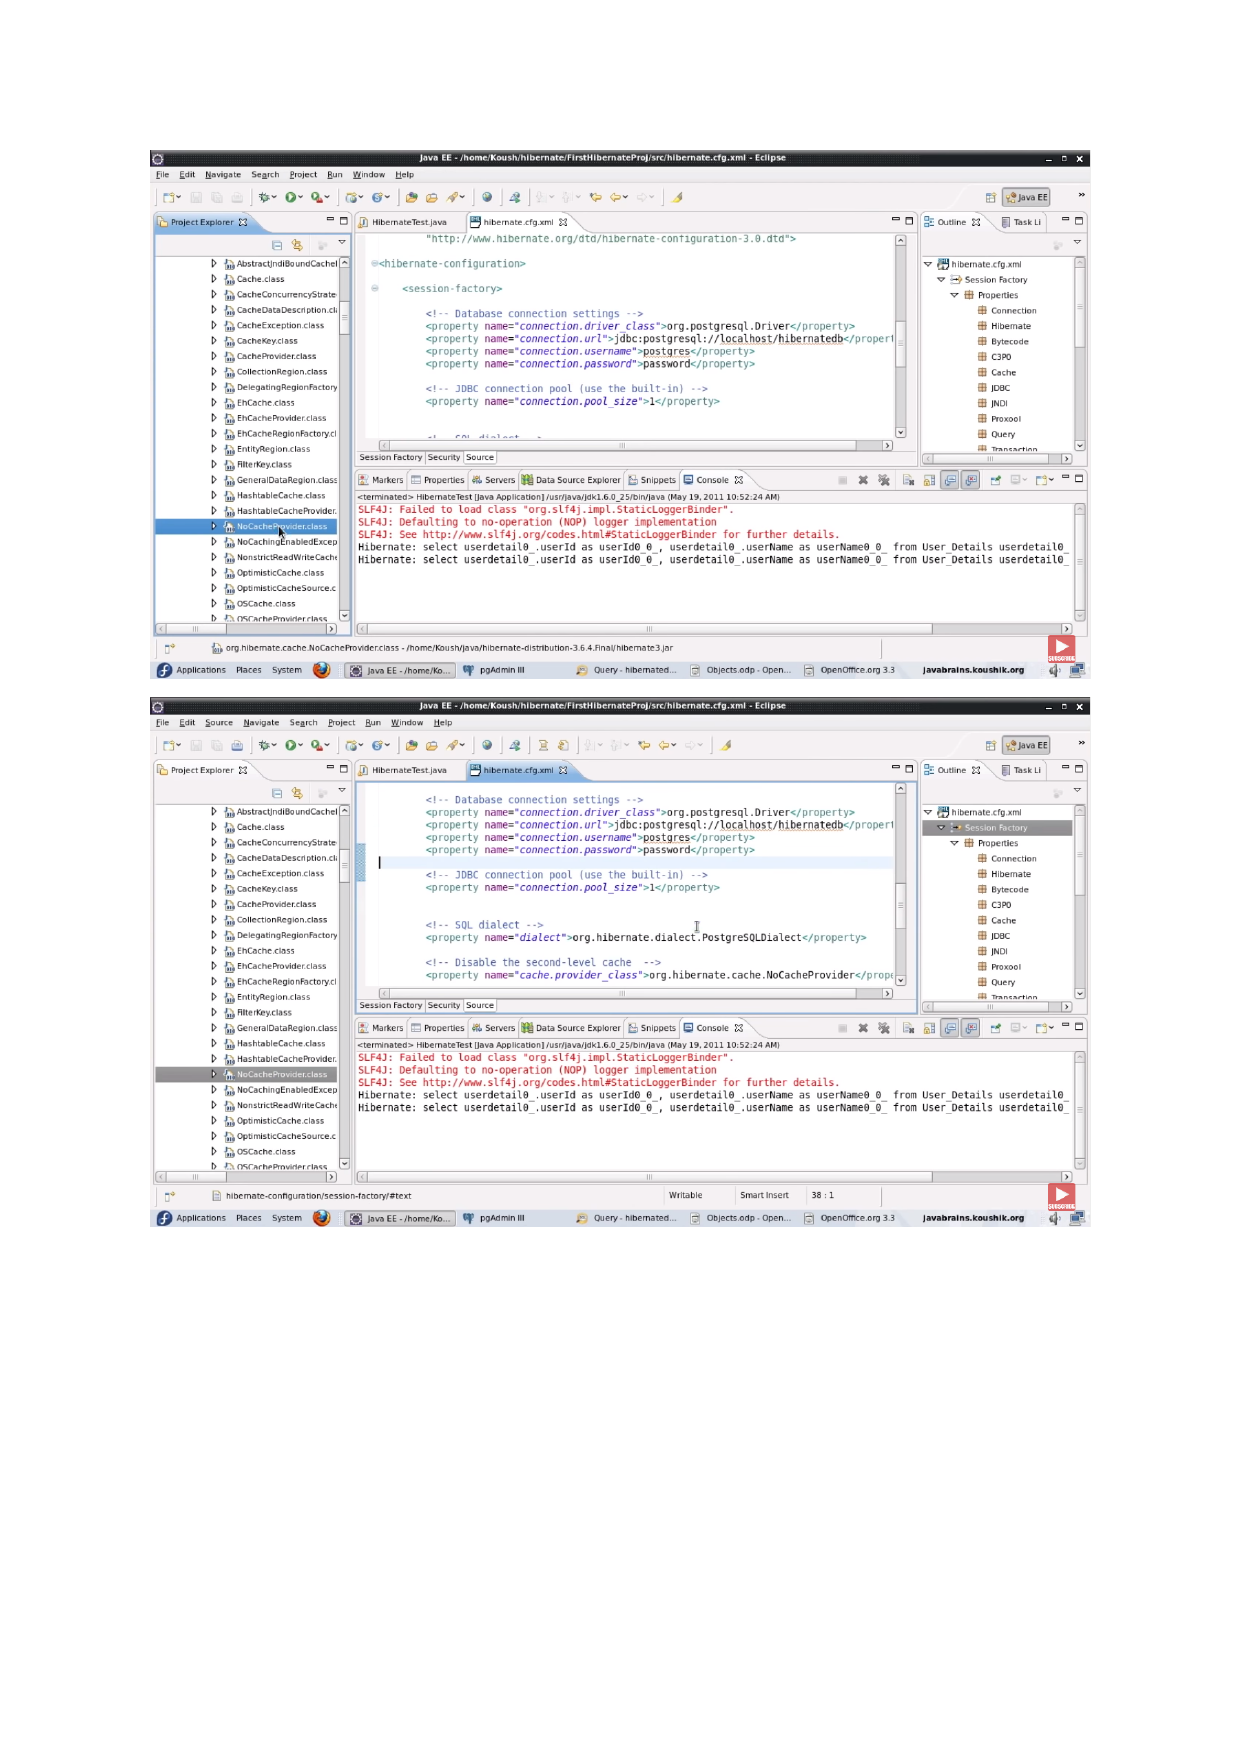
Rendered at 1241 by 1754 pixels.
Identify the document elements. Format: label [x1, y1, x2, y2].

picture [150, 150, 1091, 679]
picture [150, 697, 1091, 1227]
